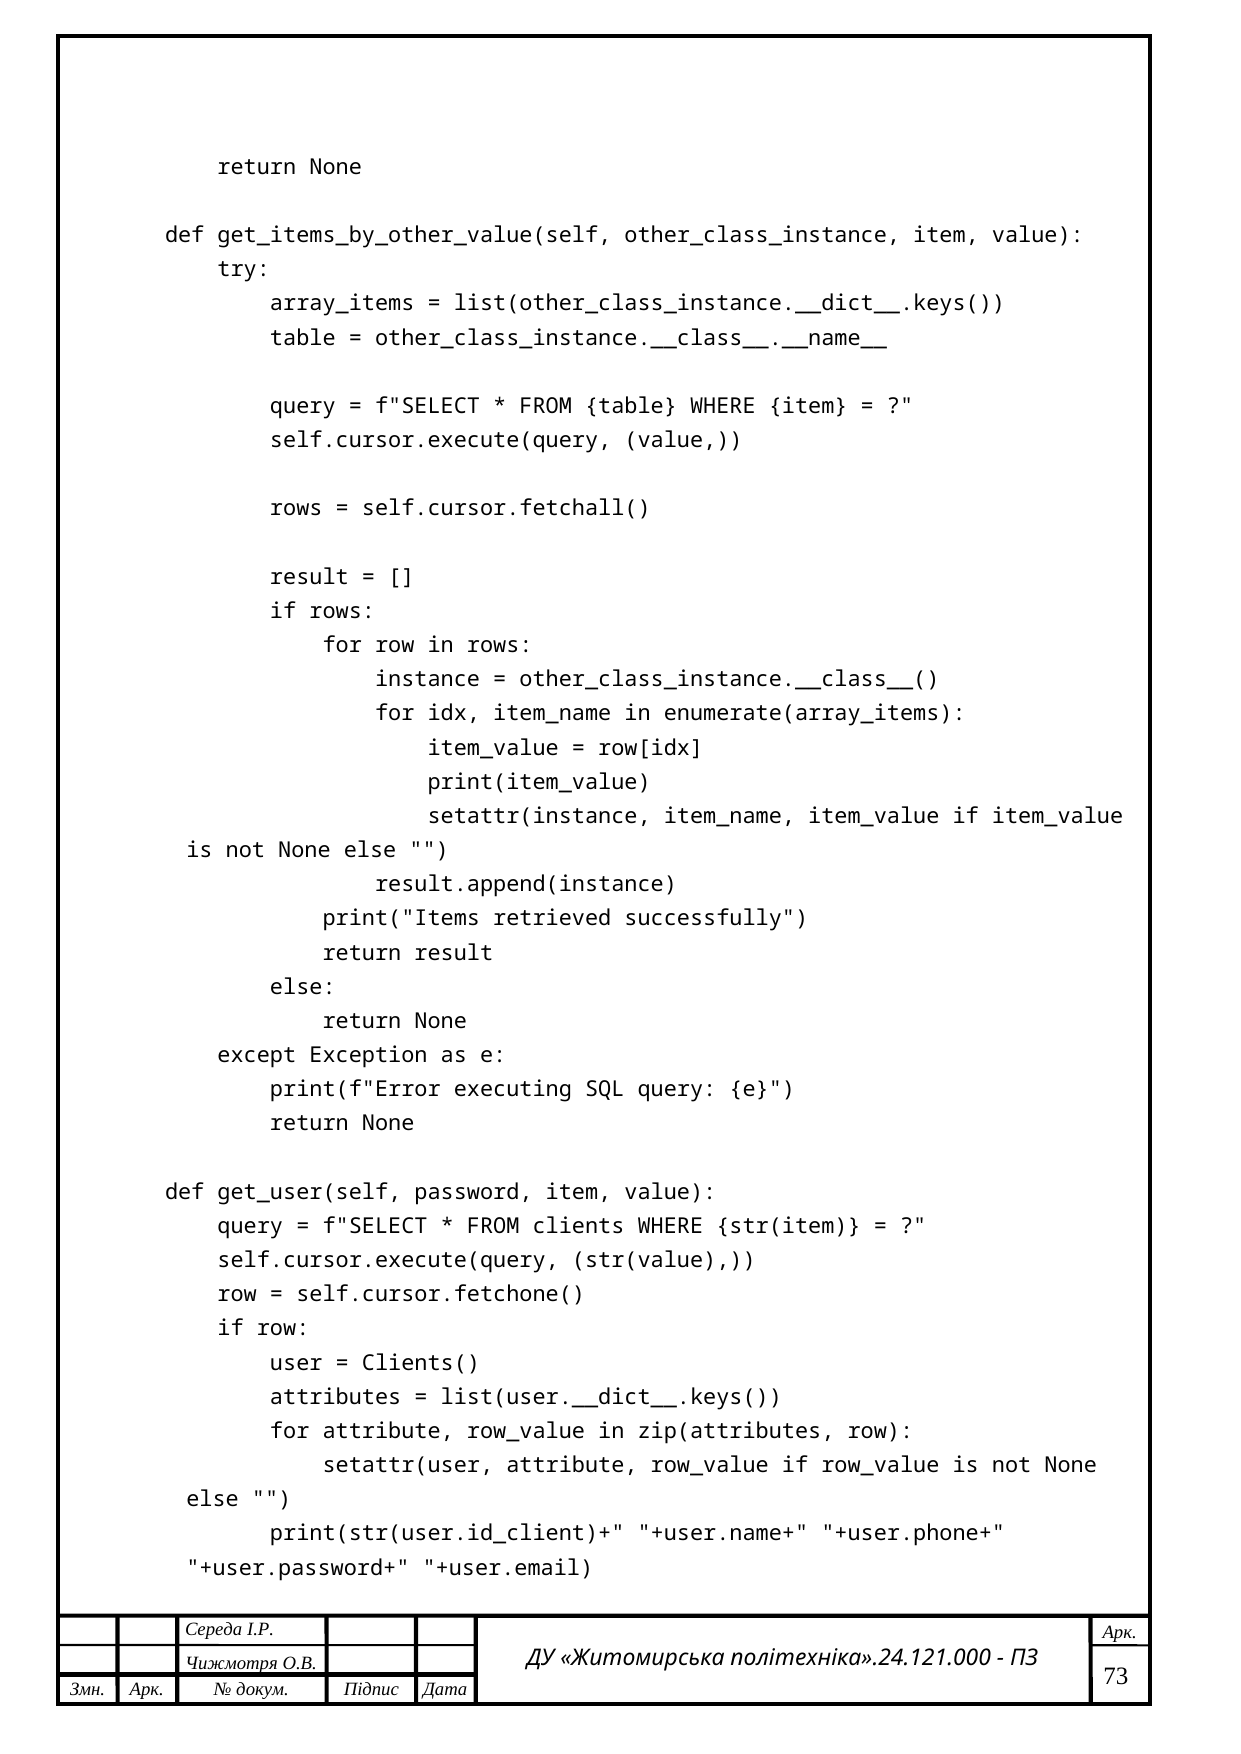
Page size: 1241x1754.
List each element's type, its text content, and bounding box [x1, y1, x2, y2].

text rows = self.cursor.fetchall() [112, 492, 1128, 522]
text except Exception as e: [112, 1039, 1128, 1069]
text for idx, item_name in enumerate(array_items): [112, 697, 1128, 727]
text result.append(instance) [112, 868, 1128, 898]
text print("Items retrieved successfully") [112, 902, 1128, 932]
text print(item_value) [112, 766, 1128, 796]
text return None [112, 1005, 1128, 1035]
text def get_user(self, password, item, value): [112, 1176, 1128, 1206]
text print(f"Error executing SQL query: {e}") [112, 1073, 1128, 1103]
text result = [] [112, 561, 1128, 591]
text if row: [112, 1312, 1128, 1342]
text return None [112, 1107, 1128, 1137]
text self.cursor.execute(query, (value,)) [112, 424, 1128, 454]
text table = other_class_instance.__class__.__name__ [112, 322, 1128, 351]
text if rows: [112, 595, 1128, 625]
text setattr(user, attribute, row_value if row_value is not None else "") [112, 1449, 1128, 1513]
text item_value = row[idx] [112, 732, 1128, 761]
text self.cursor.execute(query, (str(value),)) [112, 1244, 1128, 1274]
text row = self.cursor.fetchone() [112, 1278, 1128, 1308]
text try: [112, 253, 1128, 283]
text return result [112, 937, 1128, 966]
text else: [112, 971, 1128, 1001]
text array_items = list(other_class_instance.__dict__.keys()) [112, 287, 1128, 317]
text print(str(user.id_client)+" "+user.name+" "+user.phone+" "+user.password+" "+user.email) [112, 1517, 1128, 1581]
text attributes = list(user.__dict__.keys()) [112, 1381, 1128, 1411]
text query = f"SELECT * FROM clients WHERE {str(item)} = ?" [112, 1210, 1128, 1240]
text instance = other_class_instance.__class__() [112, 663, 1128, 693]
text user = Clients() [112, 1347, 1128, 1376]
text return None [112, 151, 1128, 181]
text def get_items_by_other_value(self, other_class_instance, item, value): [112, 219, 1128, 249]
text for row in rows: [112, 629, 1128, 659]
text query = f"SELECT * FROM {table} WHERE {item} = ?" [112, 390, 1128, 420]
text for attribute, row_value in zip(attributes, row): [112, 1415, 1128, 1445]
text setattr(instance, item_name, item_value if item_value is not None else "") [112, 800, 1128, 864]
